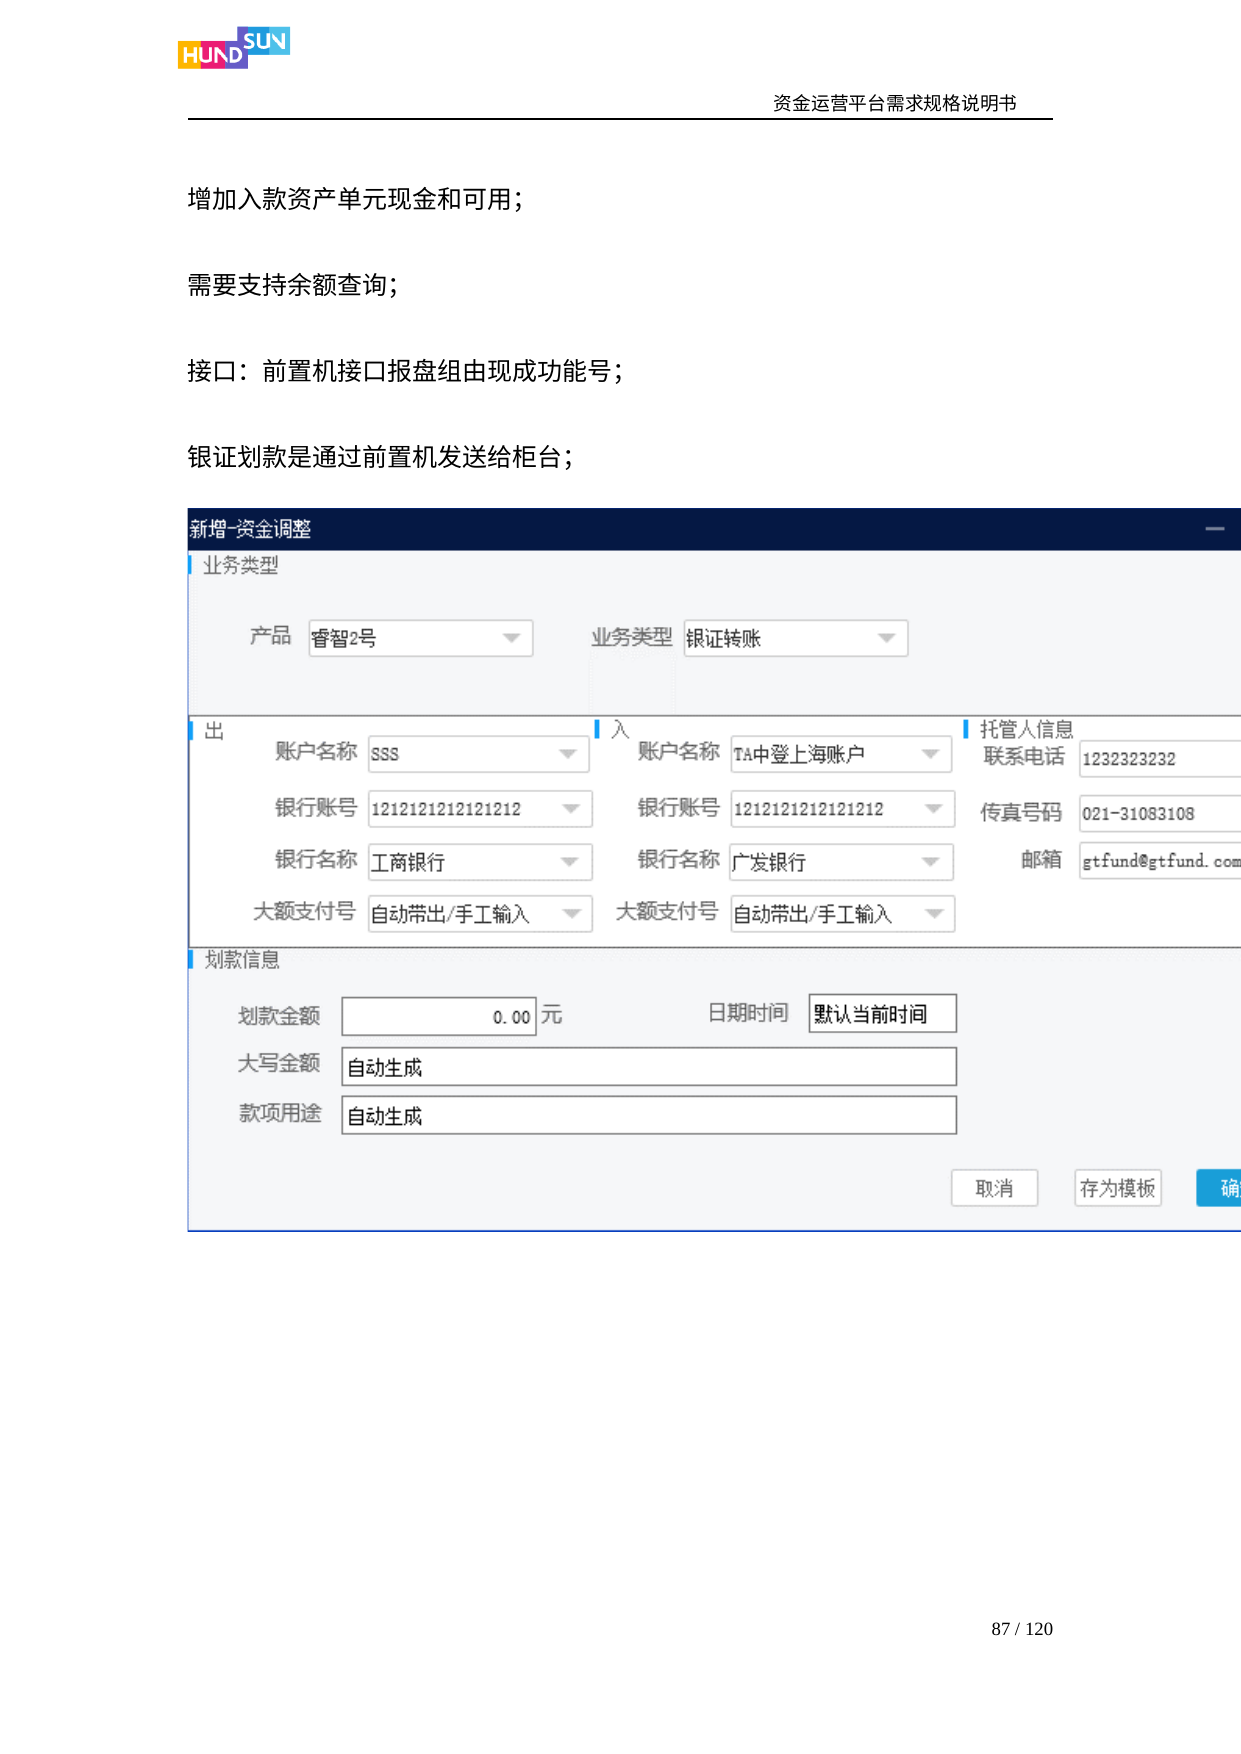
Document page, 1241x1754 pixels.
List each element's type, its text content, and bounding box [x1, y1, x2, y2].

picture [177, 26, 291, 69]
text 需要支持余额查询； [187, 250, 1053, 318]
text 银证划款是通过前置机发送给柜台； [187, 422, 1053, 490]
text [187, 164, 1053, 232]
text 接口：前置机接口报盘组由现成功能号； [187, 336, 1053, 404]
picture [187, 508, 1241, 1232]
